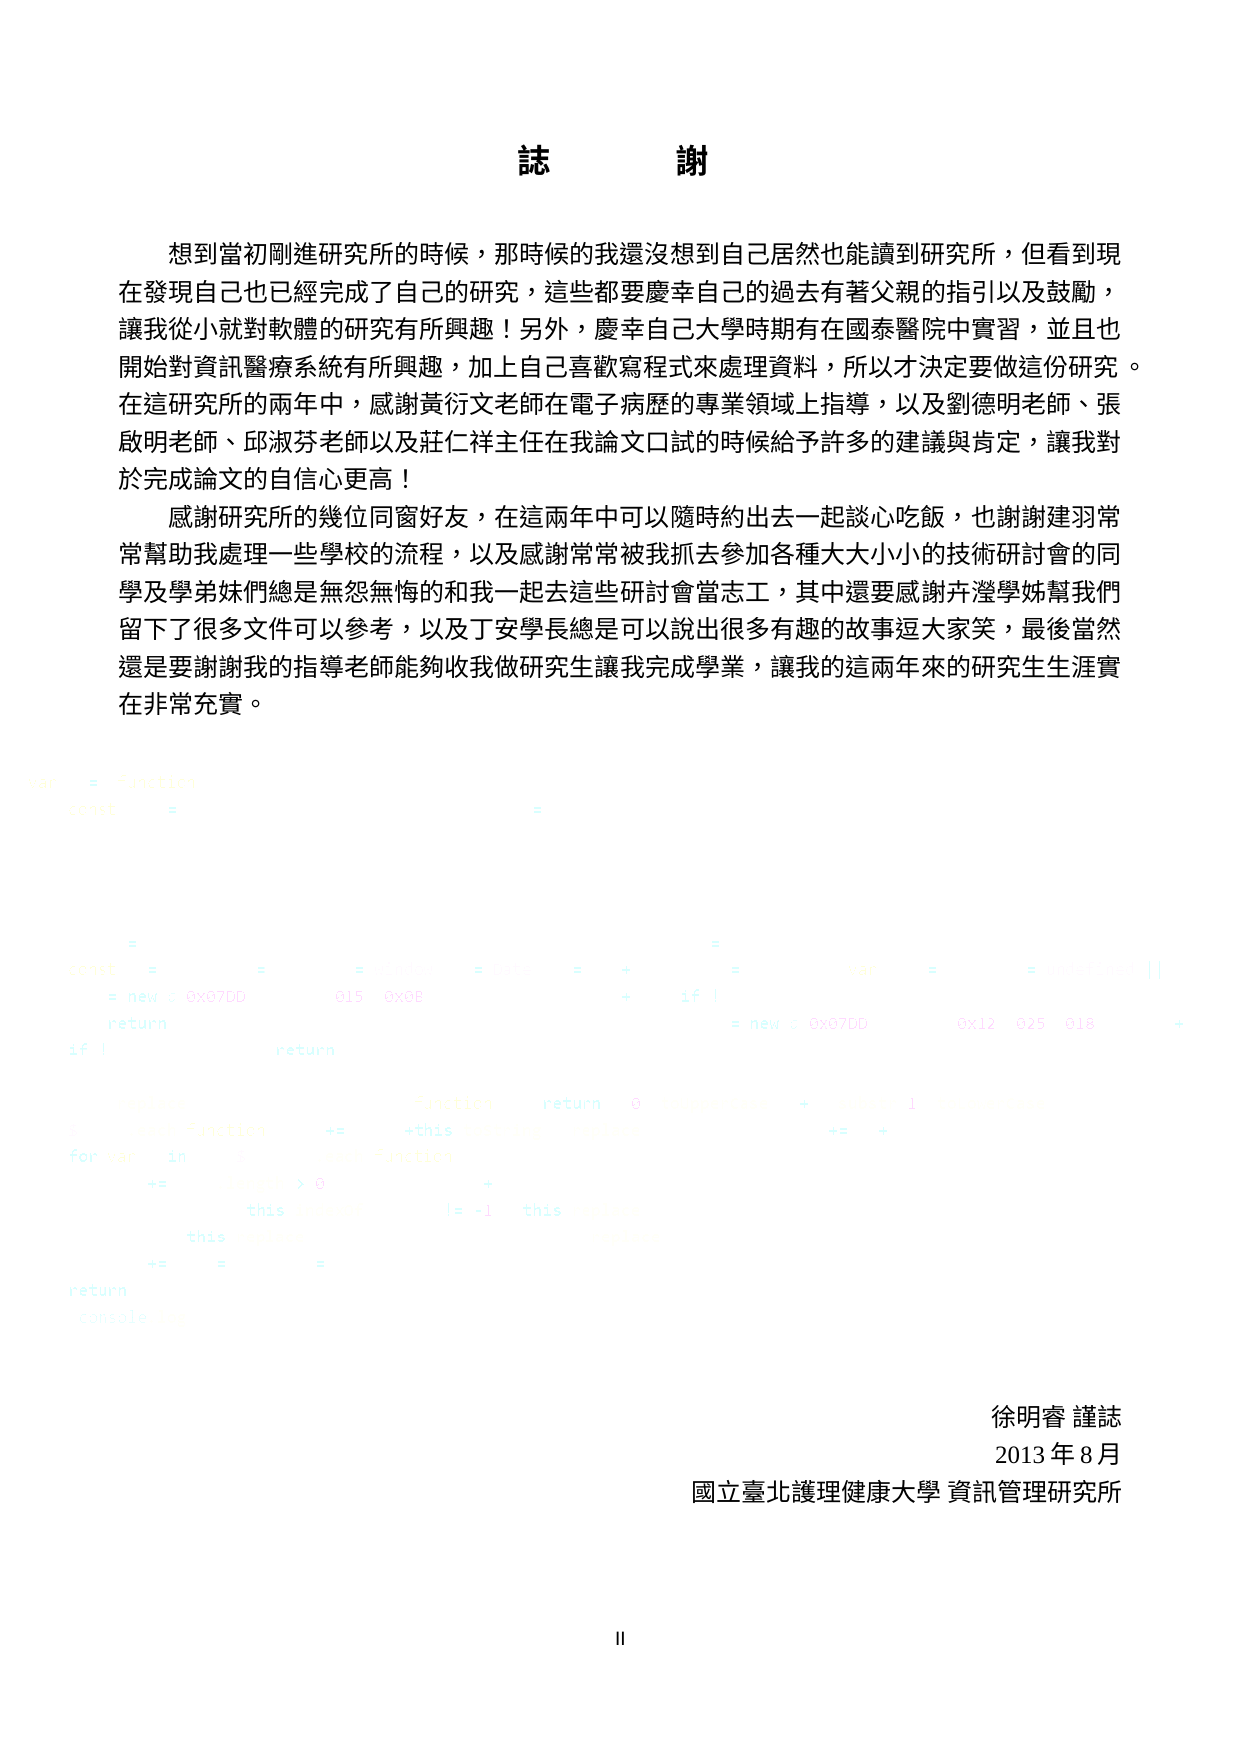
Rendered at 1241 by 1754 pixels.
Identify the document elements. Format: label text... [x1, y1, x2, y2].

text 2013年8月 [118, 1434, 1122, 1472]
text 徐明睿 謹誌 [118, 1397, 1122, 1434]
text 想到當初剛進研究所的時候，那時候的我還沒想到自己居然也能讀到研究所，但看到現在發現自己也已經完成了自己的研究，這些都要慶幸自己的過去有著父親的指引以及鼓勵，讓我從小就對軟體的研究有所興趣！另外，慶幸自己大學時期有在國泰醫院中實習，並且也開始對資訊醫療系統有所興趣，加上自己喜歡寫程式來處理資料，所以才決定要做這份研究。在這研究所的兩年中，感謝黃衍文老師在電子病歷的專業領域上指導，以及劉德明老師、張啟明老師、邱淑芬老師以及莊仁祥主任在我論文口試的時候給予許多的建議與肯定，讓我對於完成論文的自信心更高！ [118, 234, 1122, 497]
title 誌謝 [517, 122, 709, 197]
text 感謝研究所的幾位同窗好友，在這兩年中可以隨時約出去一起談心吃飯，也謝謝建羽常常幫助我處理一些學校的流程，以及感謝常常被我抓去參加各種大大小小的技術研討會的同學及學弟妹們總是無怨無悔的和我一起去這些研討會當志工，其中還要感謝卉瀅學姊幫我們留下了很多文件可以參考，以及丁安學長總是可以說出很多有趣的故事逗大家笑，最後當然還是要謝謝我的指導老師能夠收我做研究生讓我完成學業，讓我的這兩年來的研究生生涯實在非常充實。 [118, 497, 1122, 722]
text 國立臺北護理健康大學 資訊管理研究所 [118, 1472, 1122, 1509]
